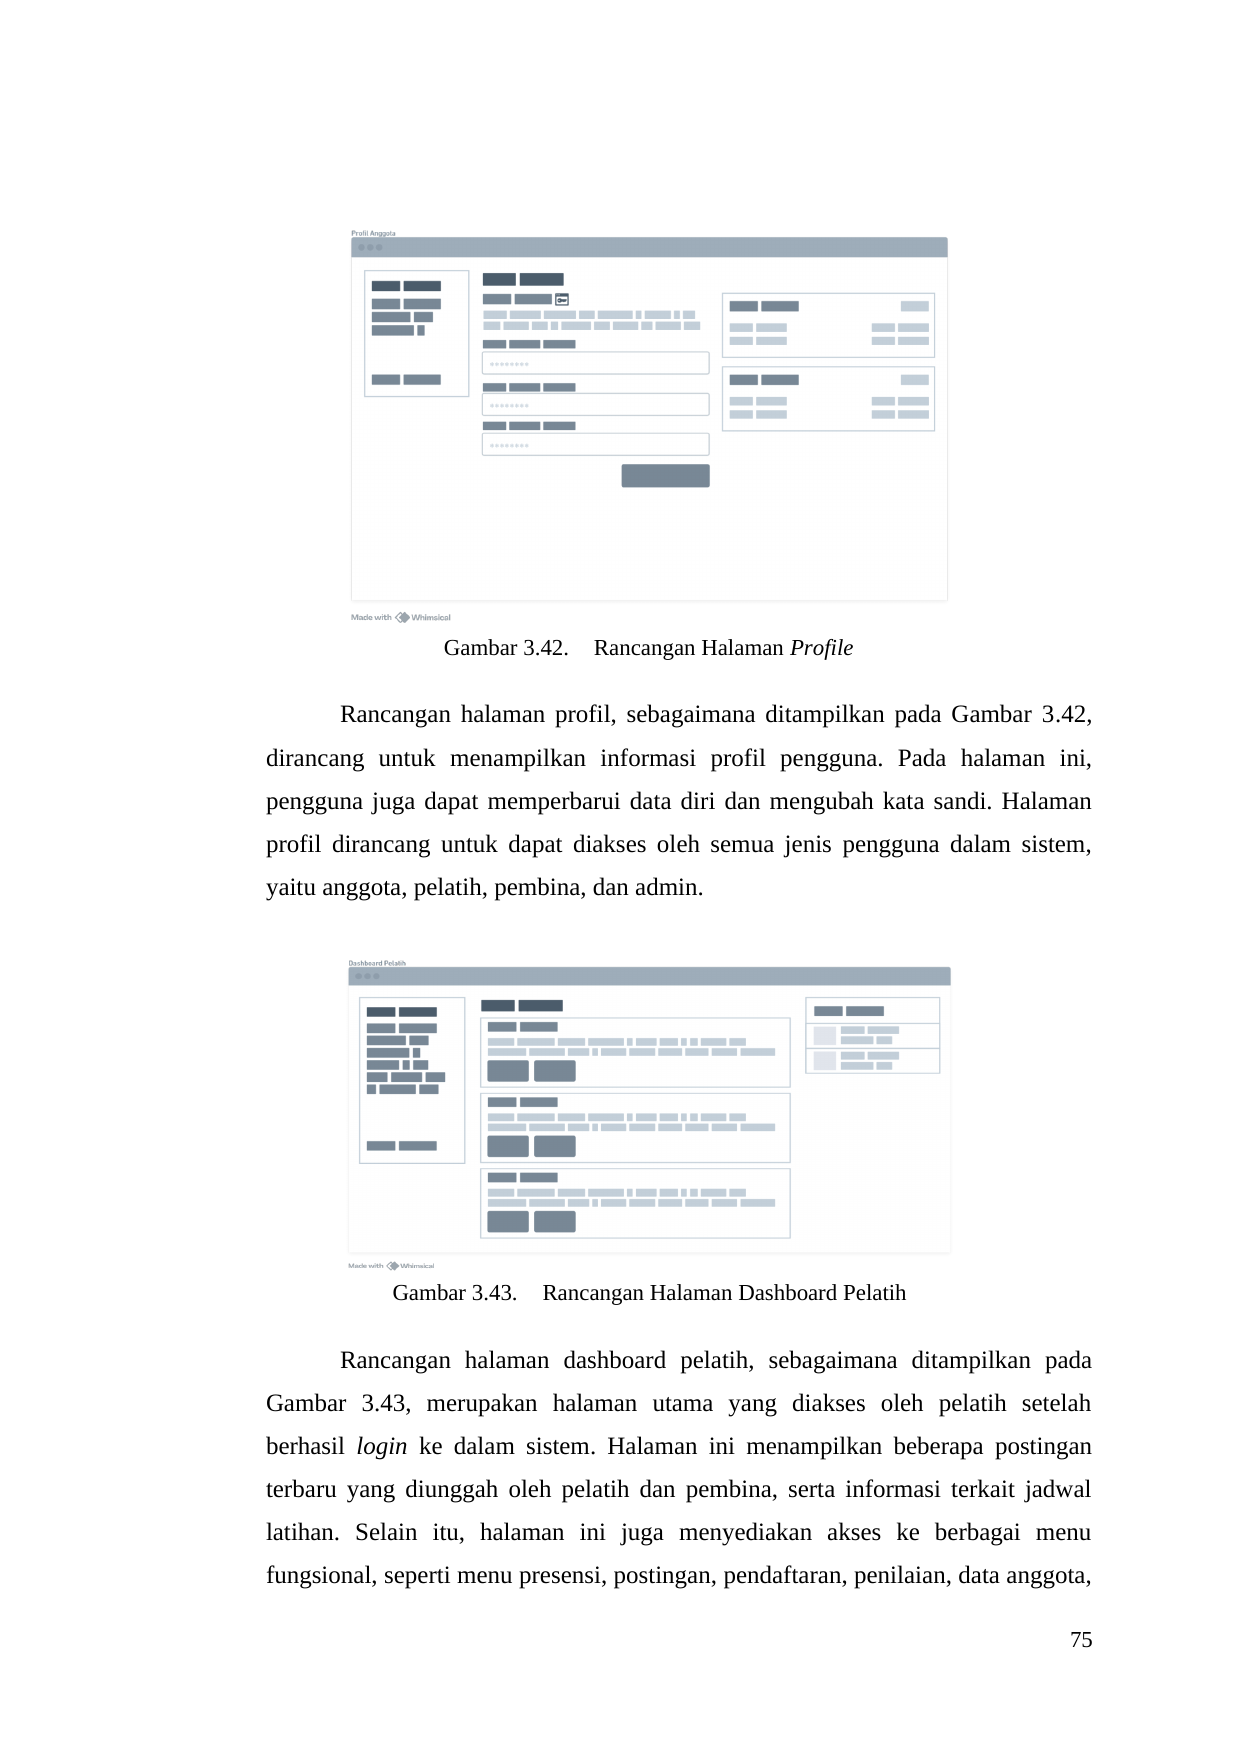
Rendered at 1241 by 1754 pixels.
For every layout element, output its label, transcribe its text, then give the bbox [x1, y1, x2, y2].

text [266, 1345, 1092, 1589]
picture [329, 941, 970, 1279]
text Rancangan halaman profil, sebagaimana ditampilkan pada Gambar 3.42, dirancang untuk menampilkan informasi profil pengguna. Pada halaman ini, pengguna juga dapat memperbarui data diri dan mengubah kata sandi. Halaman profil dirancang untuk dapat diakses oleh semua jenis pengguna dalam sistem, yaitu anggota, pelatih, pembina, dan admin. [266, 699, 1092, 901]
text Rancangan Halaman Dashboard Pelatih [207, 1279, 1092, 1305]
picture [329, 206, 970, 634]
text Rancangan Halaman Profile [207, 634, 1092, 660]
